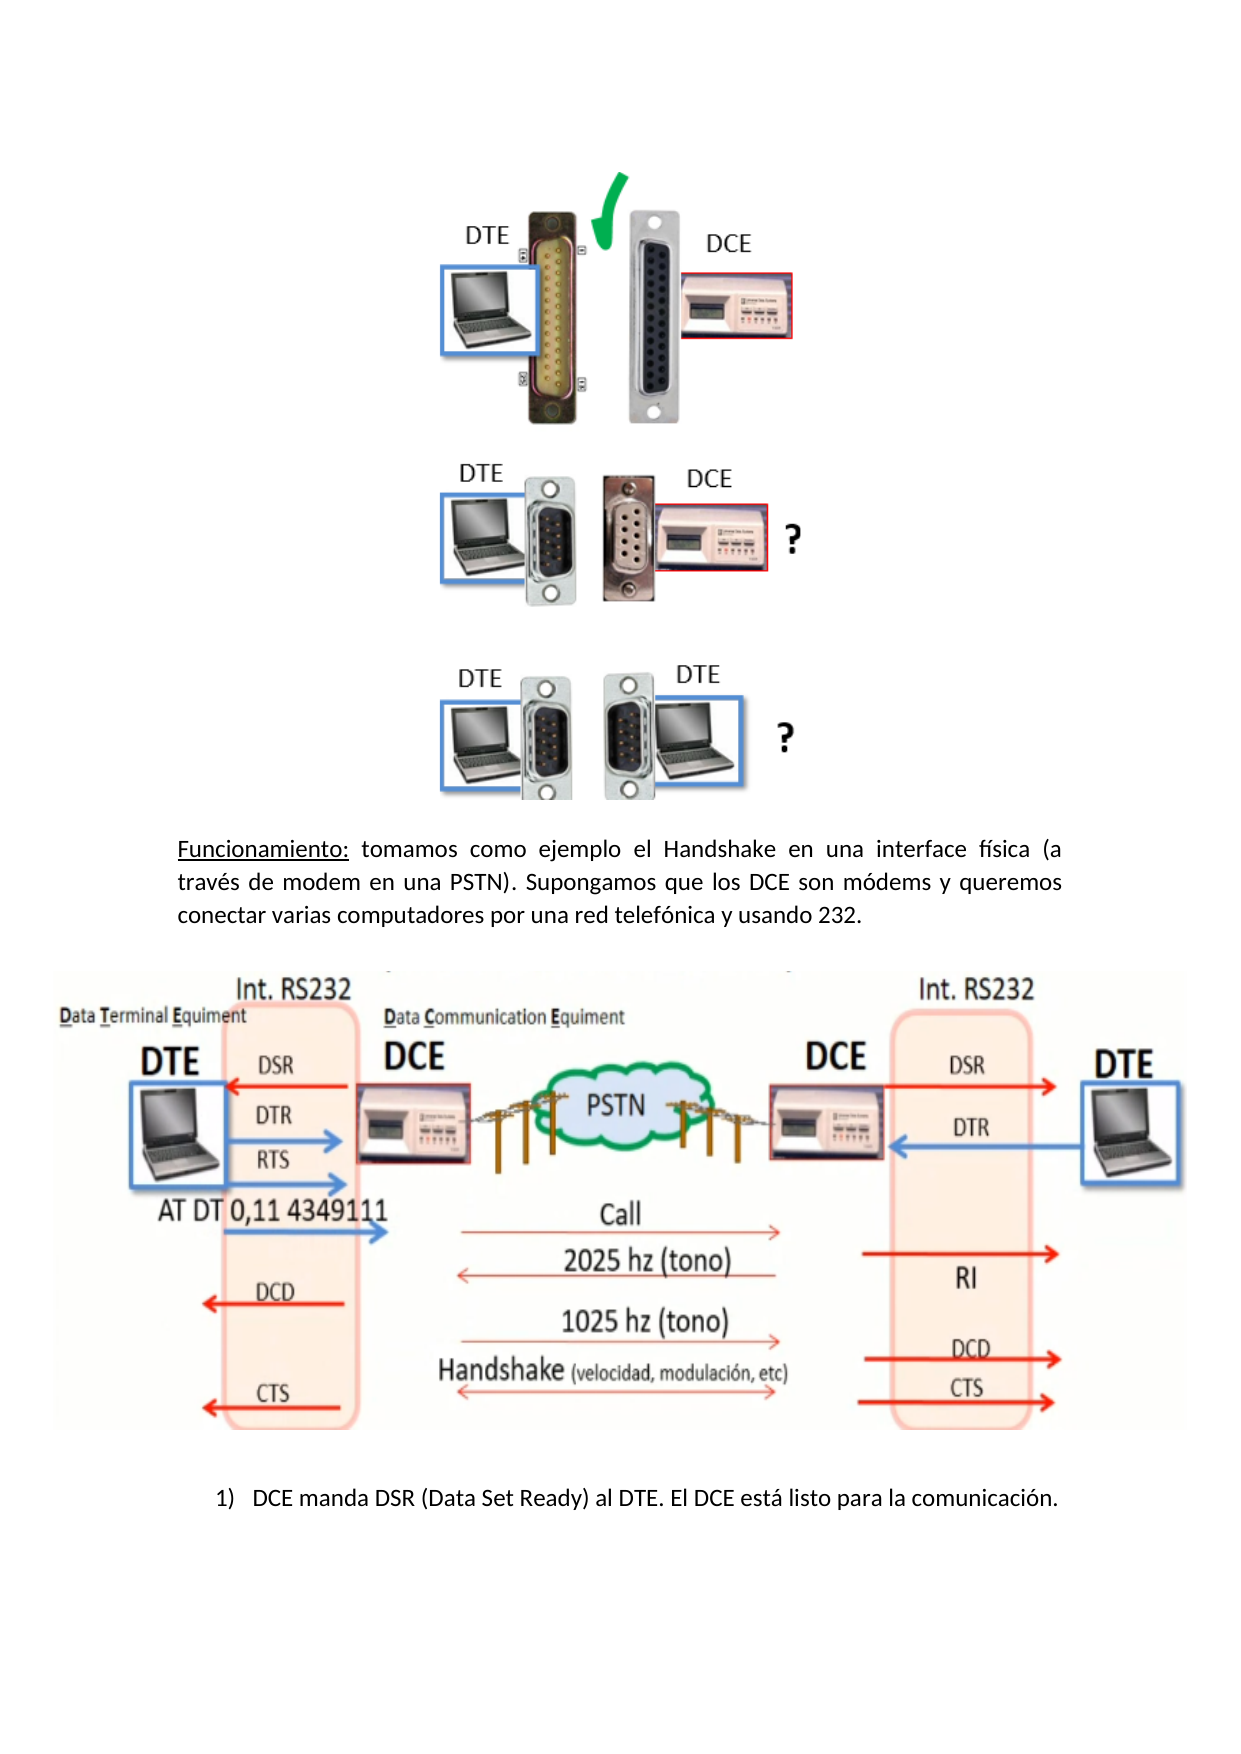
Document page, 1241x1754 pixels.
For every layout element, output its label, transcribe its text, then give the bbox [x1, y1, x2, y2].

text Funcionamiento: tomamos como ejemplo el Handshake en una interface física (a través de modem en una PSTN). Supongamos que los DCE son módems y queremos conectar varias computadores por una red telefónica y usando 232. [177, 833, 1063, 929]
picture [439, 172, 801, 800]
list DCE manda DSR (Data Set Ready) al DTE. El DCE está listo para la comunicación. [215, 1482, 1063, 1512]
picture [53, 971, 1187, 1430]
